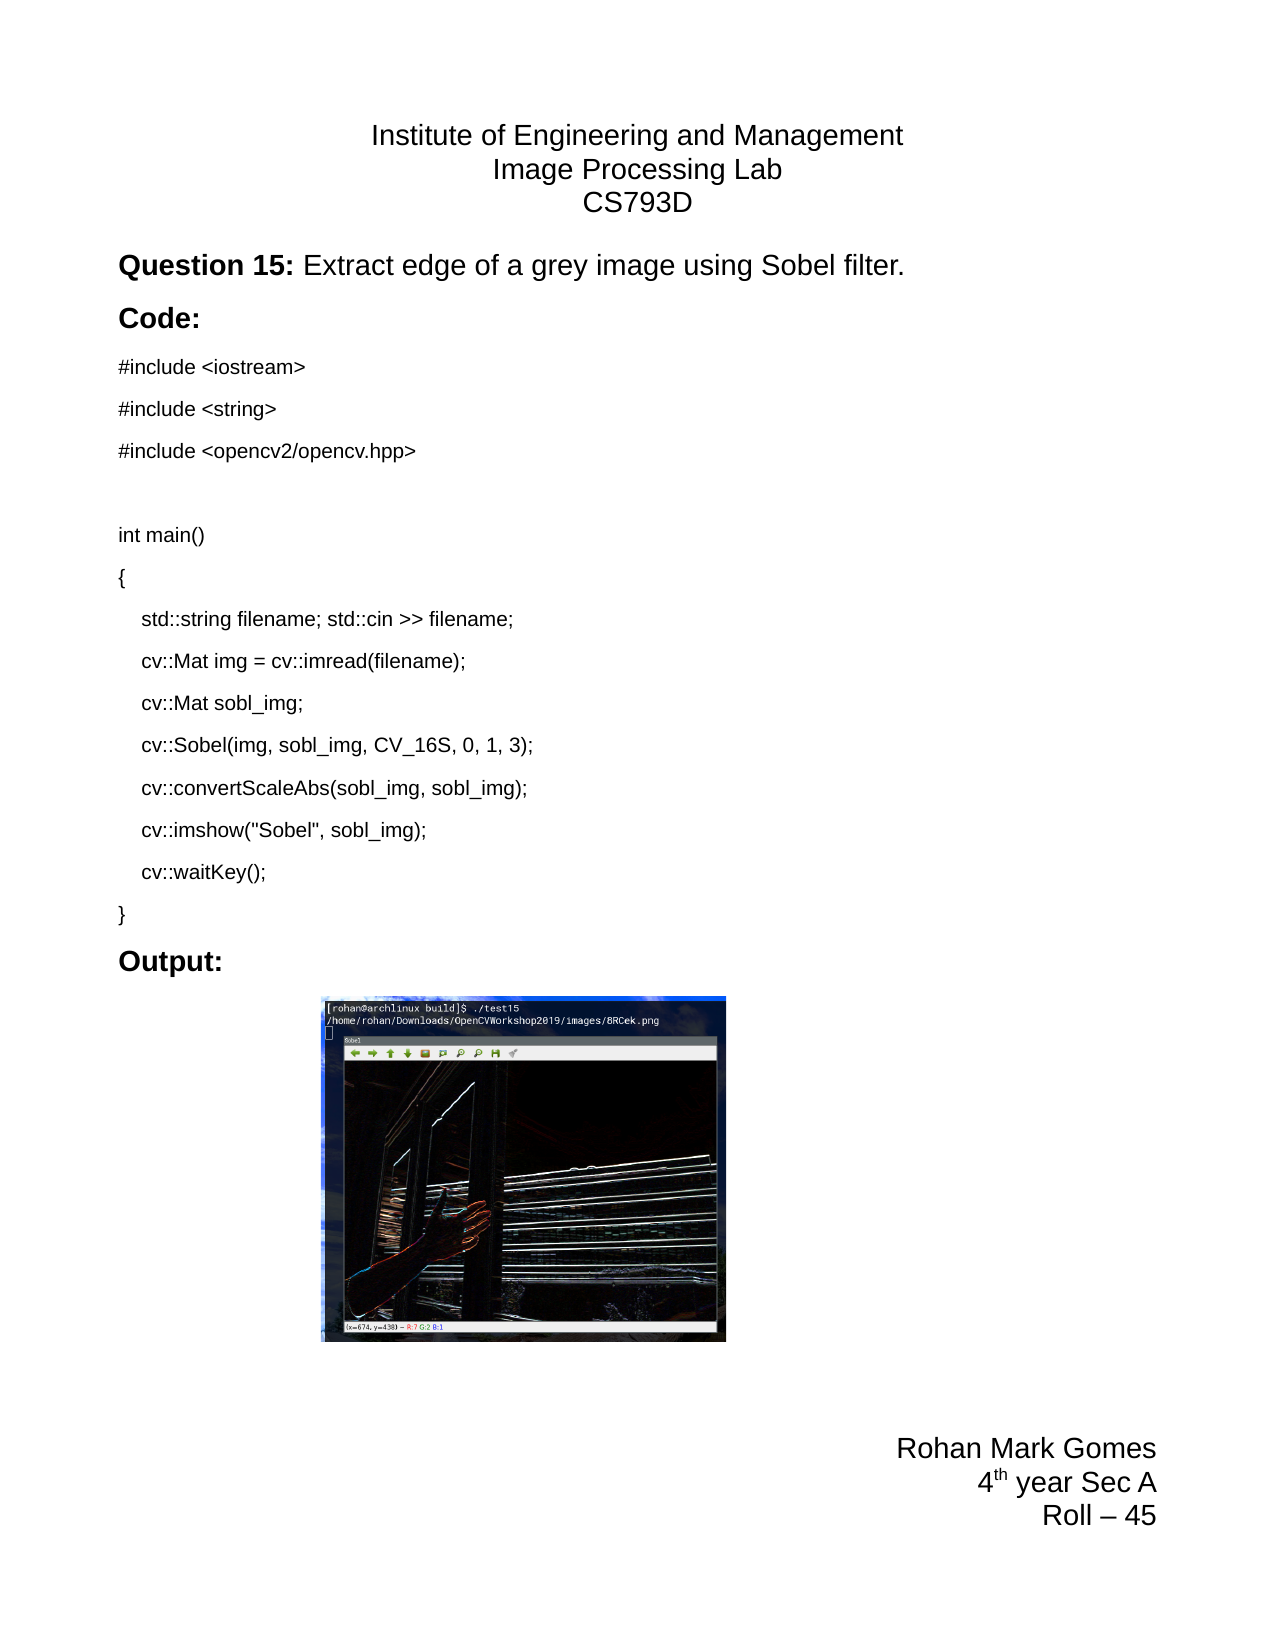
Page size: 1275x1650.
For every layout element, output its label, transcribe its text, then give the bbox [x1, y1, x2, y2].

text #include <opencv2/opencv.hpp> [118, 439, 1157, 463]
text } [118, 902, 1157, 926]
text cv::Mat sobl_img; [118, 691, 1157, 715]
text { [118, 565, 1157, 589]
text Output: [118, 944, 1157, 977]
text #include <iostream> [118, 354, 1157, 378]
text cv::convertScaleAbs(sobl_img, sobl_img); [118, 775, 1157, 799]
text cv::Sobel(img, sobl_img, CV_16S, 0, 1, 3); [118, 733, 1157, 757]
text std::string filename; std::cin >> filename; [118, 607, 1157, 631]
text #include <string> [118, 397, 1157, 421]
text cv::waitKey(); [118, 859, 1157, 883]
text cv::imshow("Sobel", sobl_img); [118, 817, 1157, 841]
text Question 15: Extract edge of a grey image using Sobel filter. [118, 248, 1157, 282]
text int main() [118, 523, 1157, 547]
picture [320, 996, 727, 1342]
text Code: [118, 301, 1157, 335]
text cv::Mat img = cv::imread(filename); [118, 649, 1157, 673]
